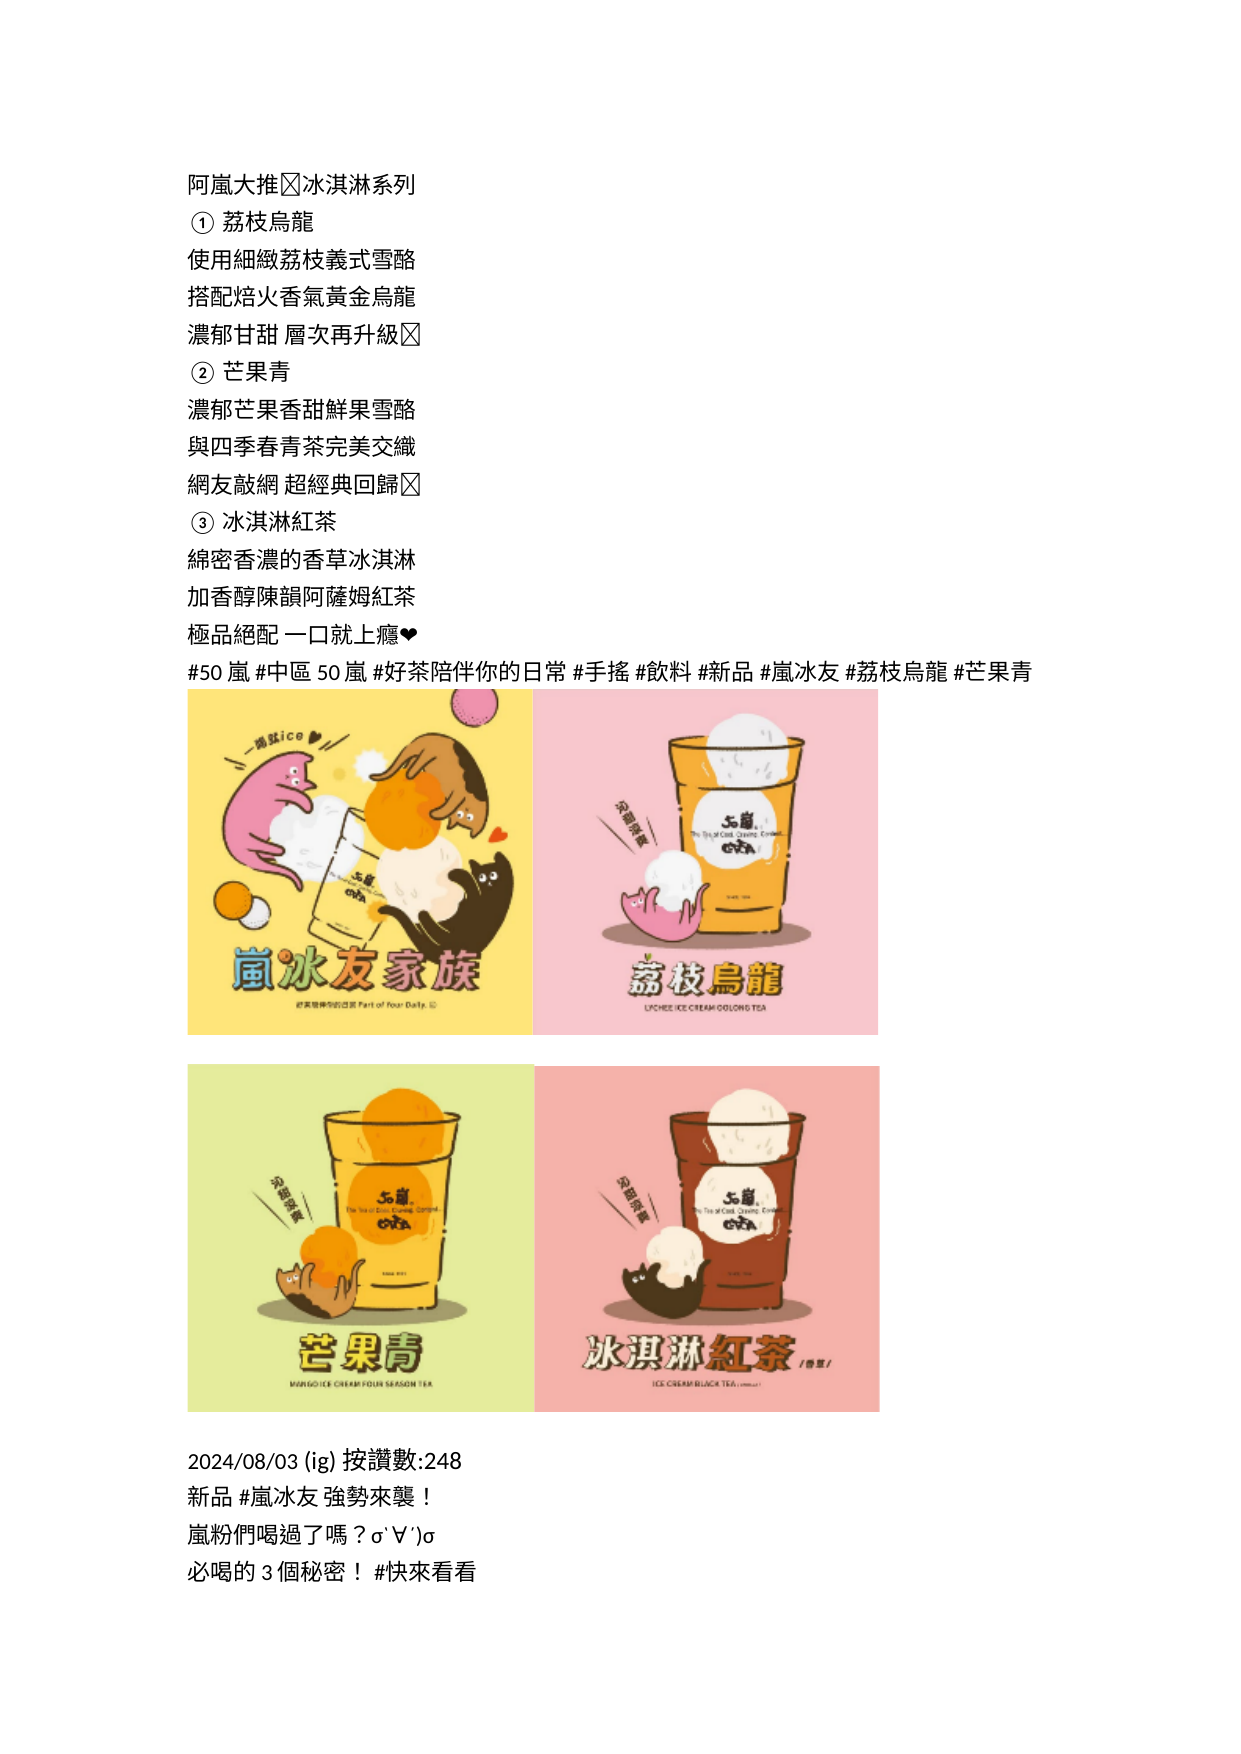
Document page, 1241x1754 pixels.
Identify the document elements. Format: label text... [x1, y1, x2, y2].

text 極品絕配 一口就上癮❤️ [187, 614, 1053, 652]
text 必喝的3個秘密！ #快來看看 [187, 1552, 1053, 1589]
text 阿嵐大推✨冰淇淋系列 [187, 164, 1053, 202]
text 搭配焙火香氣黃金烏龍 [187, 277, 1053, 314]
text 使用細緻荔枝義式雪酪 [187, 239, 1053, 277]
text 嵐粉們喝過了嗎？σ`∀´)σ [187, 1514, 1053, 1552]
text 網友敲網 超經典回歸🧡 [187, 464, 1053, 502]
picture [187, 689, 879, 1035]
text 濃郁甘甜 層次再升級🤍 [187, 314, 1053, 352]
text 加香醇陳韻阿薩姆紅茶 [187, 577, 1053, 614]
text ②芒果青 [187, 352, 1053, 389]
text ①荔枝烏龍 [187, 202, 1053, 239]
picture [187, 1064, 880, 1412]
text ③冰淇淋紅茶 [187, 502, 1053, 539]
text 新品 #嵐冰友 強勢來襲！ [187, 1477, 1053, 1514]
text #50嵐 #中區50嵐 #好茶陪伴你的日常 #手搖 #飲料 #新品 #嵐冰友 #荔枝烏龍 #芒果青 [187, 652, 1053, 689]
text 與四季春青茶完美交織 [187, 427, 1053, 464]
text 2024/08/03 (ig) 按讚數:248 [187, 1439, 1053, 1477]
text 綿密香濃的香草冰淇淋 [187, 539, 1053, 577]
text 濃郁芒果香甜鮮果雪酪 [187, 389, 1053, 427]
